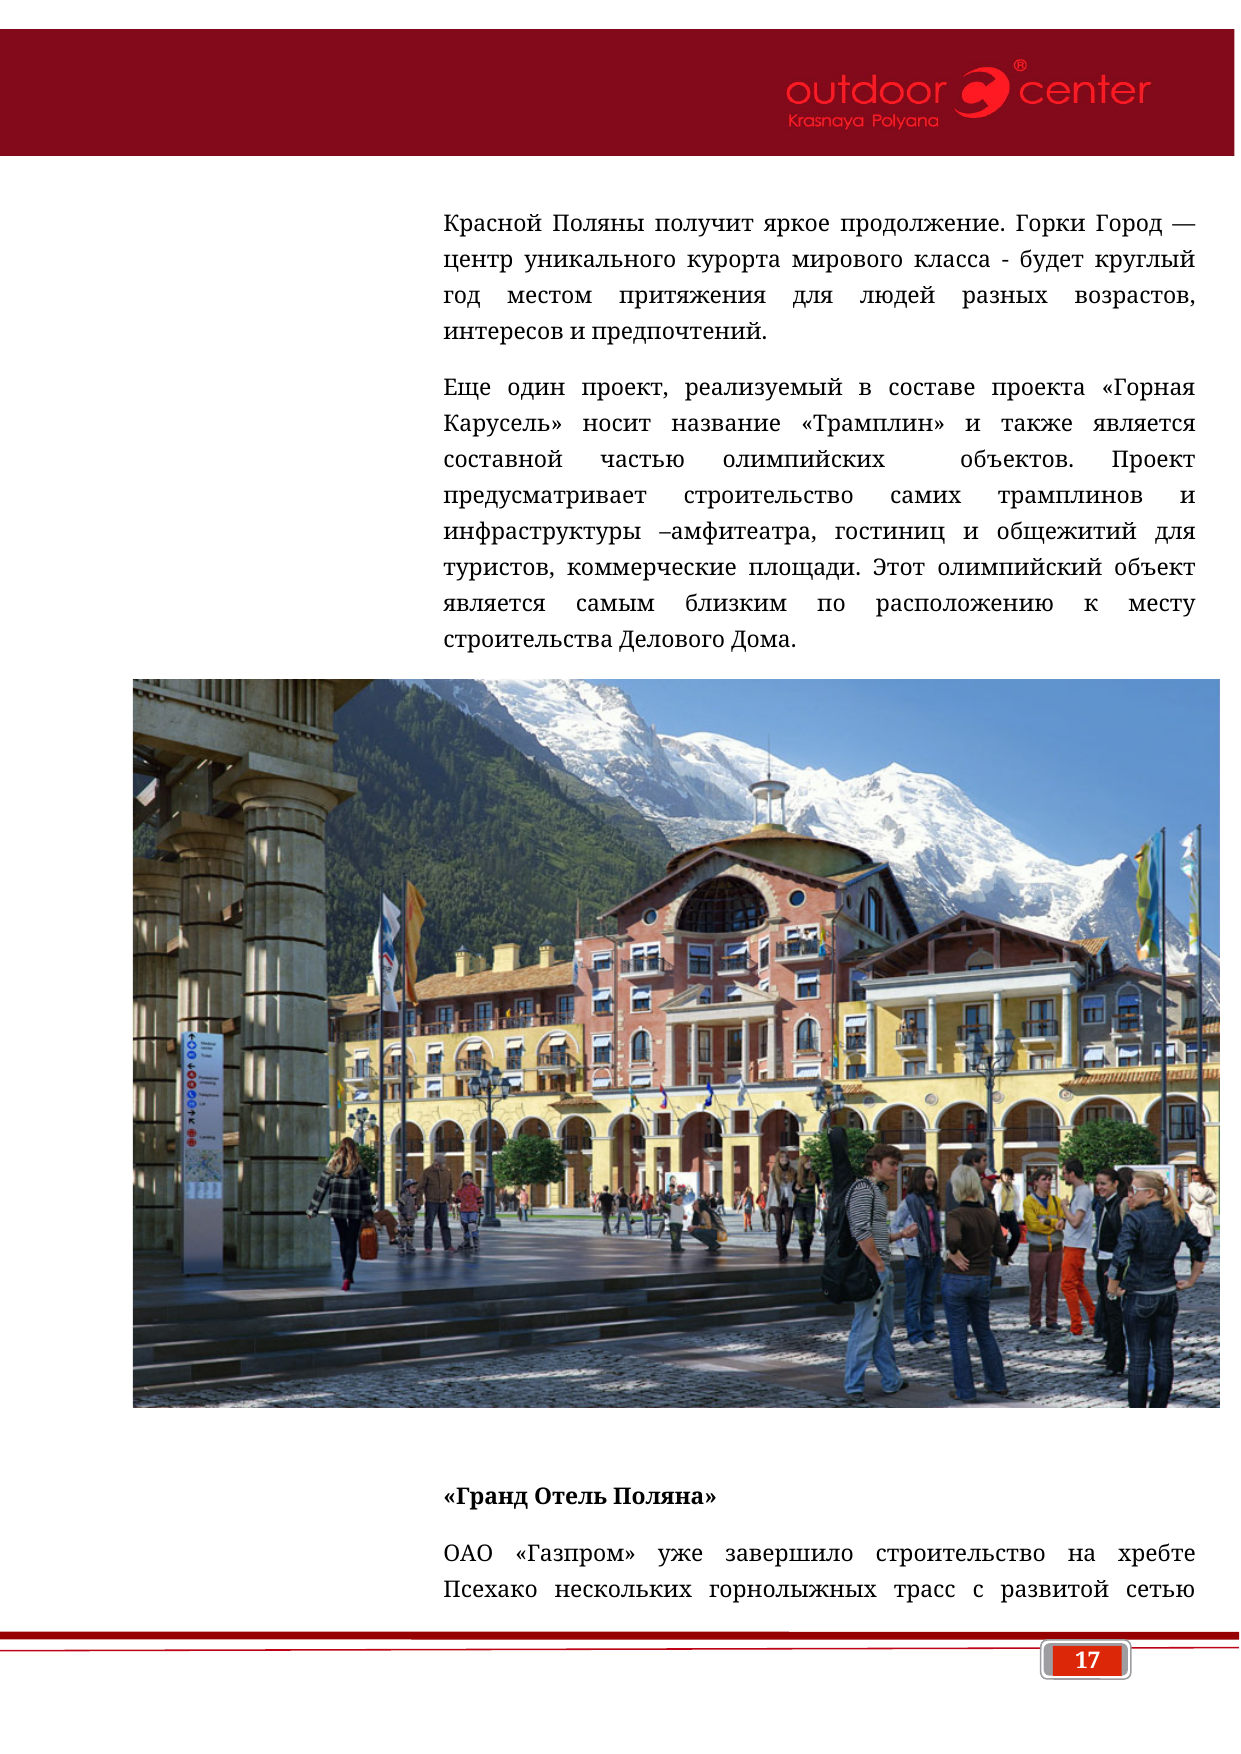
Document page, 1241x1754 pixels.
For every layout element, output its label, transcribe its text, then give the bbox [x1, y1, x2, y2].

text Еще один проект, реализуемый в составе проекта «Горная Карусель» носит название «Трамплин» и также является составной частью олимпийских объектов. Проект предусматривает строительство самих трамплинов и инфраструктуры –амфитеатра, гостиниц и общежитий для туристов, коммерческие площади. Этот олимпийский объект является самым близким по расположению к месту строительства Делового Дома. [443, 371, 1196, 654]
picture [0, 29, 1235, 156]
picture [132, 679, 1220, 1408]
text «Гранд Отель Поляна» [443, 1480, 1196, 1511]
